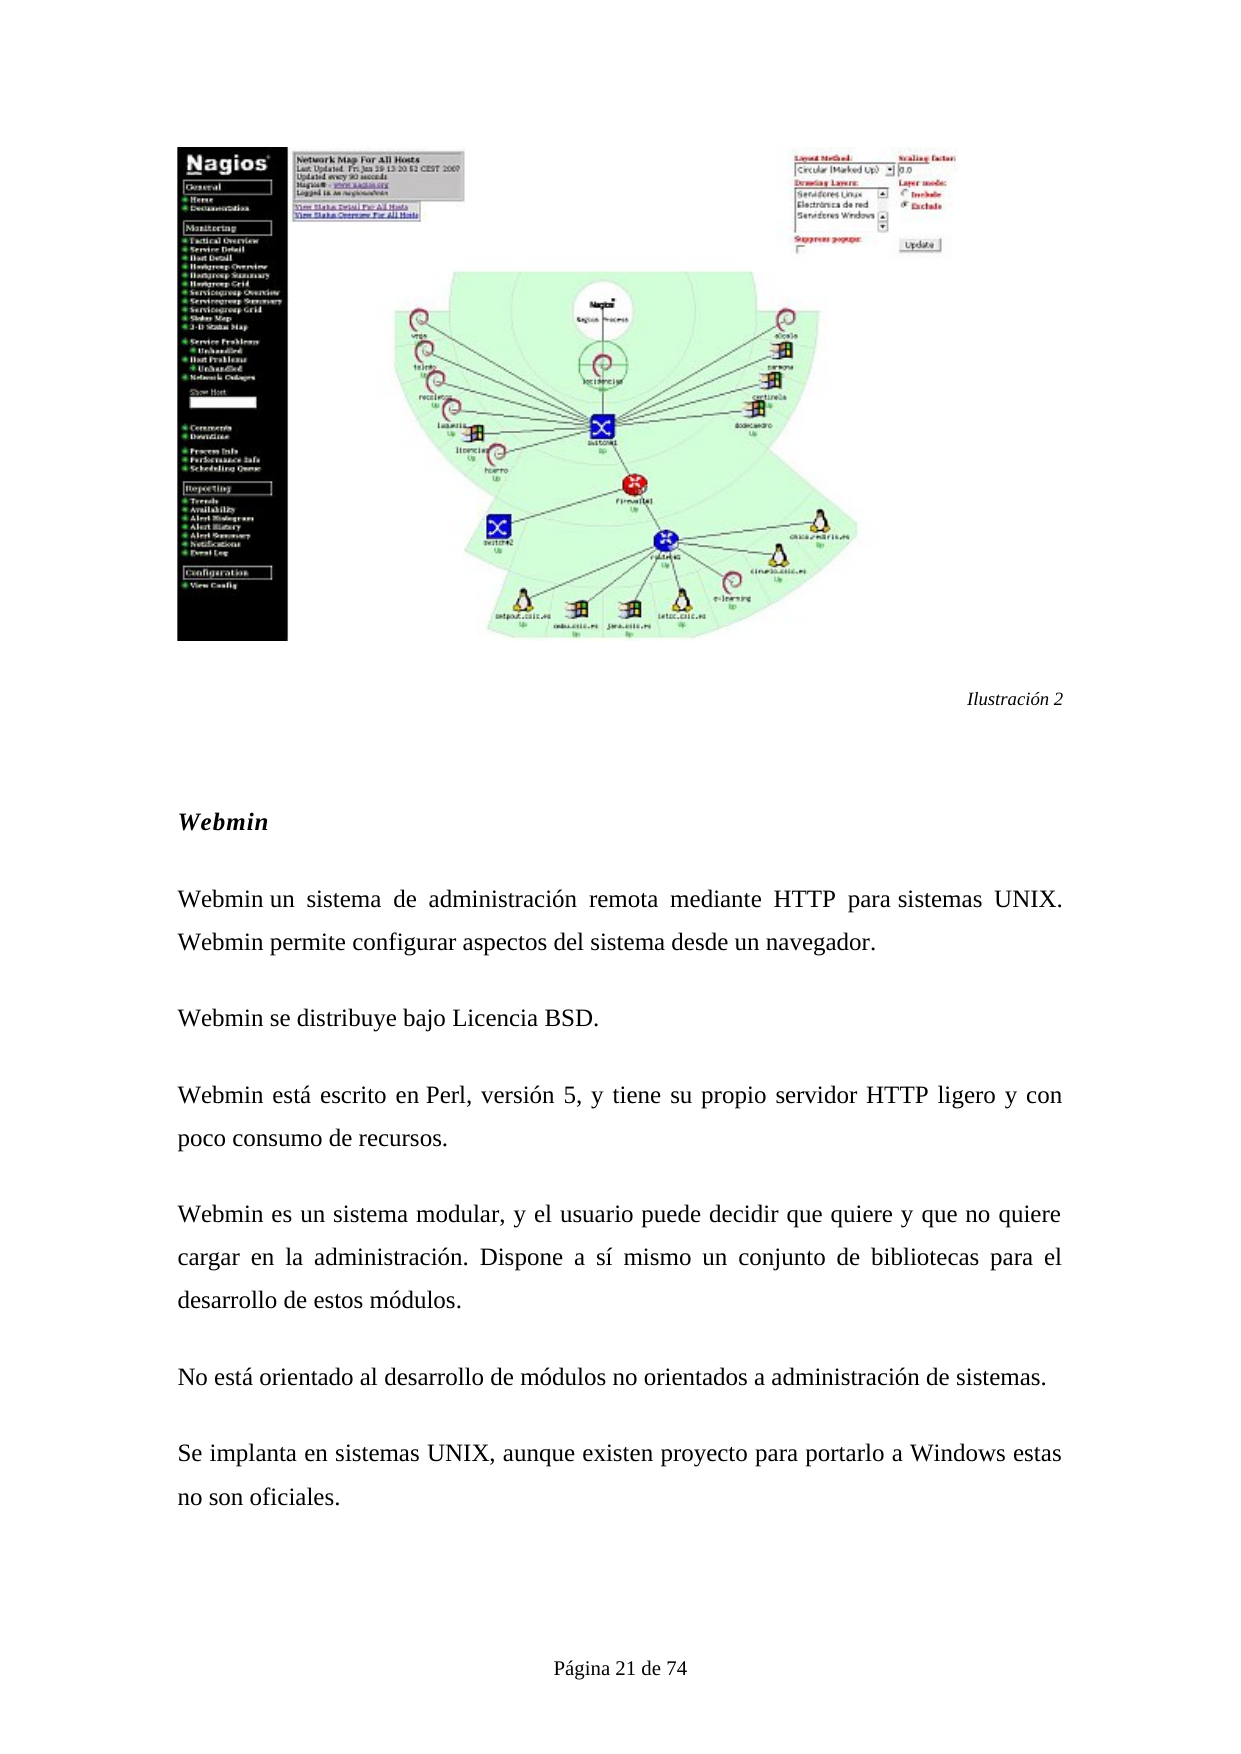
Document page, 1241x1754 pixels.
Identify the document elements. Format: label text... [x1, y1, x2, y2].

text Se implanta en sistemas UNIX, aunque existen proyecto para portarlo a Windows estas no son oficiales. [177, 1438, 1063, 1510]
text No está orientado al desarrollo de módulos no orientados a administración de sistemas. [177, 1362, 1063, 1391]
text Webmin un sistema de administración remota mediante HTTP para sistemas UNIX. Webmin permite configurar aspectos del sistema desde un navegador. [177, 884, 1063, 956]
text Webmin [177, 807, 1063, 836]
picture [177, 147, 959, 641]
text Webmin se distribuye bajo Licencia BSD. [177, 1003, 1063, 1032]
text Webmin está escrito en Perl, versión 5, y tiene su propio servidor HTTP ligero y con poco consumo de recursos. [177, 1080, 1063, 1152]
text Webmin es un sistema modular, y el usuario puede decidir que quiere y que no quiere cargar en la administración. Dispone a sí mismo un conjunto de bibliotecas para el desarrollo de estos módulos. [177, 1199, 1063, 1314]
